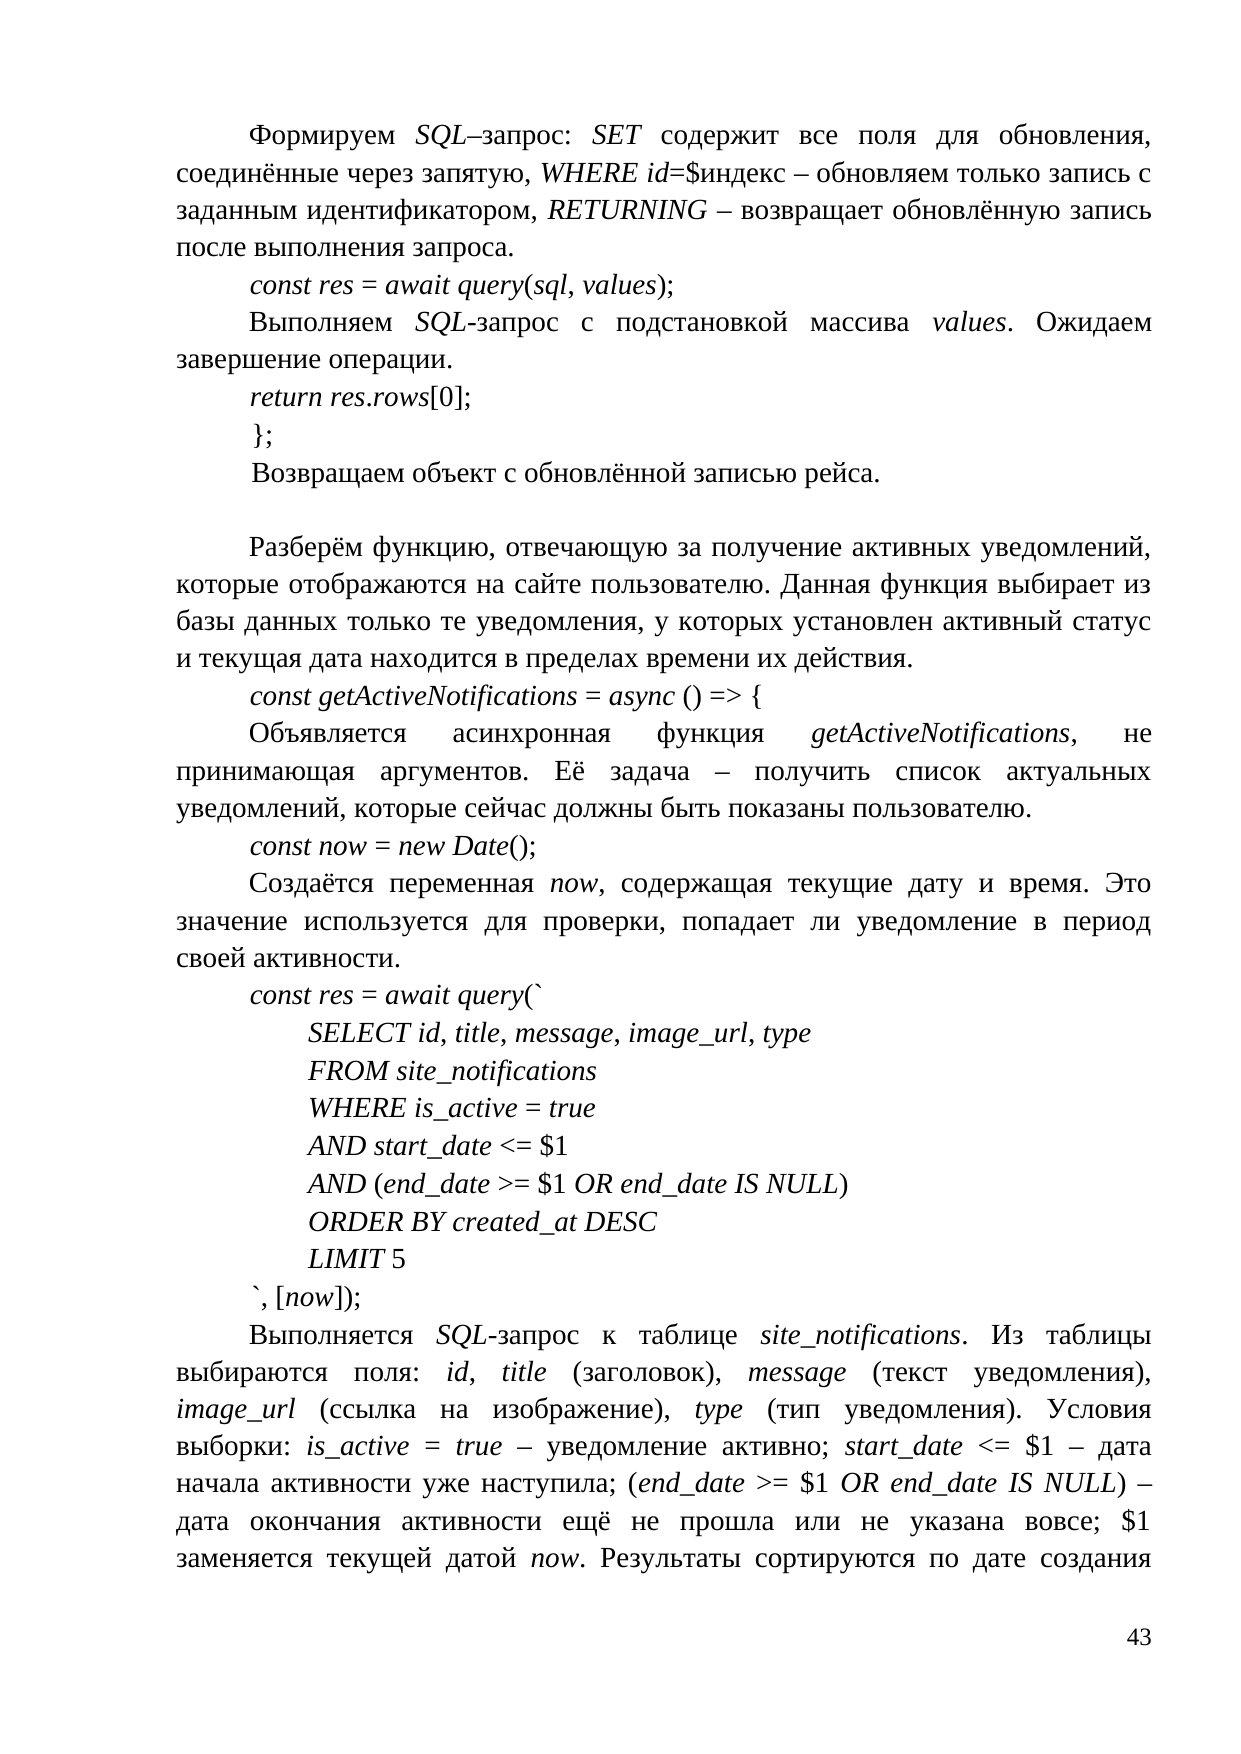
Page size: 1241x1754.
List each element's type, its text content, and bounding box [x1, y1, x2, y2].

text Объявляется асинхронная функция getActiveNotifications, не принимающая аргументов. Её задача – получить список актуальных уведомлений, которые сейчас должны быть показаны пользователю. [176, 716, 1152, 823]
text `, [now]); [251, 1279, 1152, 1313]
text const res = await query(` [249, 977, 1152, 1011]
text WHERE is_active = true [249, 1091, 1152, 1124]
text const now = new Date(); [249, 828, 1152, 861]
text ORDER BY created_at DESC [249, 1204, 1152, 1237]
text AND (end_date >= $1 OR end_date IS NULL) [249, 1166, 1152, 1199]
text Формируем SQL–запрос: SET содержит все поля для обновления, соединённые через запятую, WHERE id=$индекс – обновляем только запись с заданным идентификатором, RETURNING – возвращает обновлённую запись после выполнения запроса. [176, 117, 1152, 263]
text SELECT id, title, message, image_url, type [249, 1015, 1152, 1049]
text Разберём функцию, отвечающую за получение активных уведомлений, которые отображаются на сайте пользователю. Данная функция выбирает из базы данных только те уведомления, у которых установлен активный статус и текущая дата находится в пределах времени их действия. [176, 529, 1152, 674]
text FROM site_notifications [249, 1053, 1152, 1086]
text LIMIT 5 [249, 1241, 1152, 1275]
text Создаётся переменная now, содержащая текущие дату и время. Это значение используется для проверки, попадает ли уведомление в период своей активности. [176, 865, 1152, 973]
text return res.rows[0]; [249, 379, 1152, 413]
text const res = await query(sql, values); [249, 267, 1152, 300]
text AND start_date <= $1 [249, 1128, 1152, 1162]
text }; [251, 417, 1152, 451]
text Выполняем SQL-запрос с подстановкой массива values. Ожидаем завершение операции. [176, 304, 1152, 375]
text const getActiveNotifications = async () => { [249, 678, 1152, 711]
text Возвращаем объект с обновлённой записью рейса. [251, 455, 1152, 488]
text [176, 1317, 1152, 1573]
